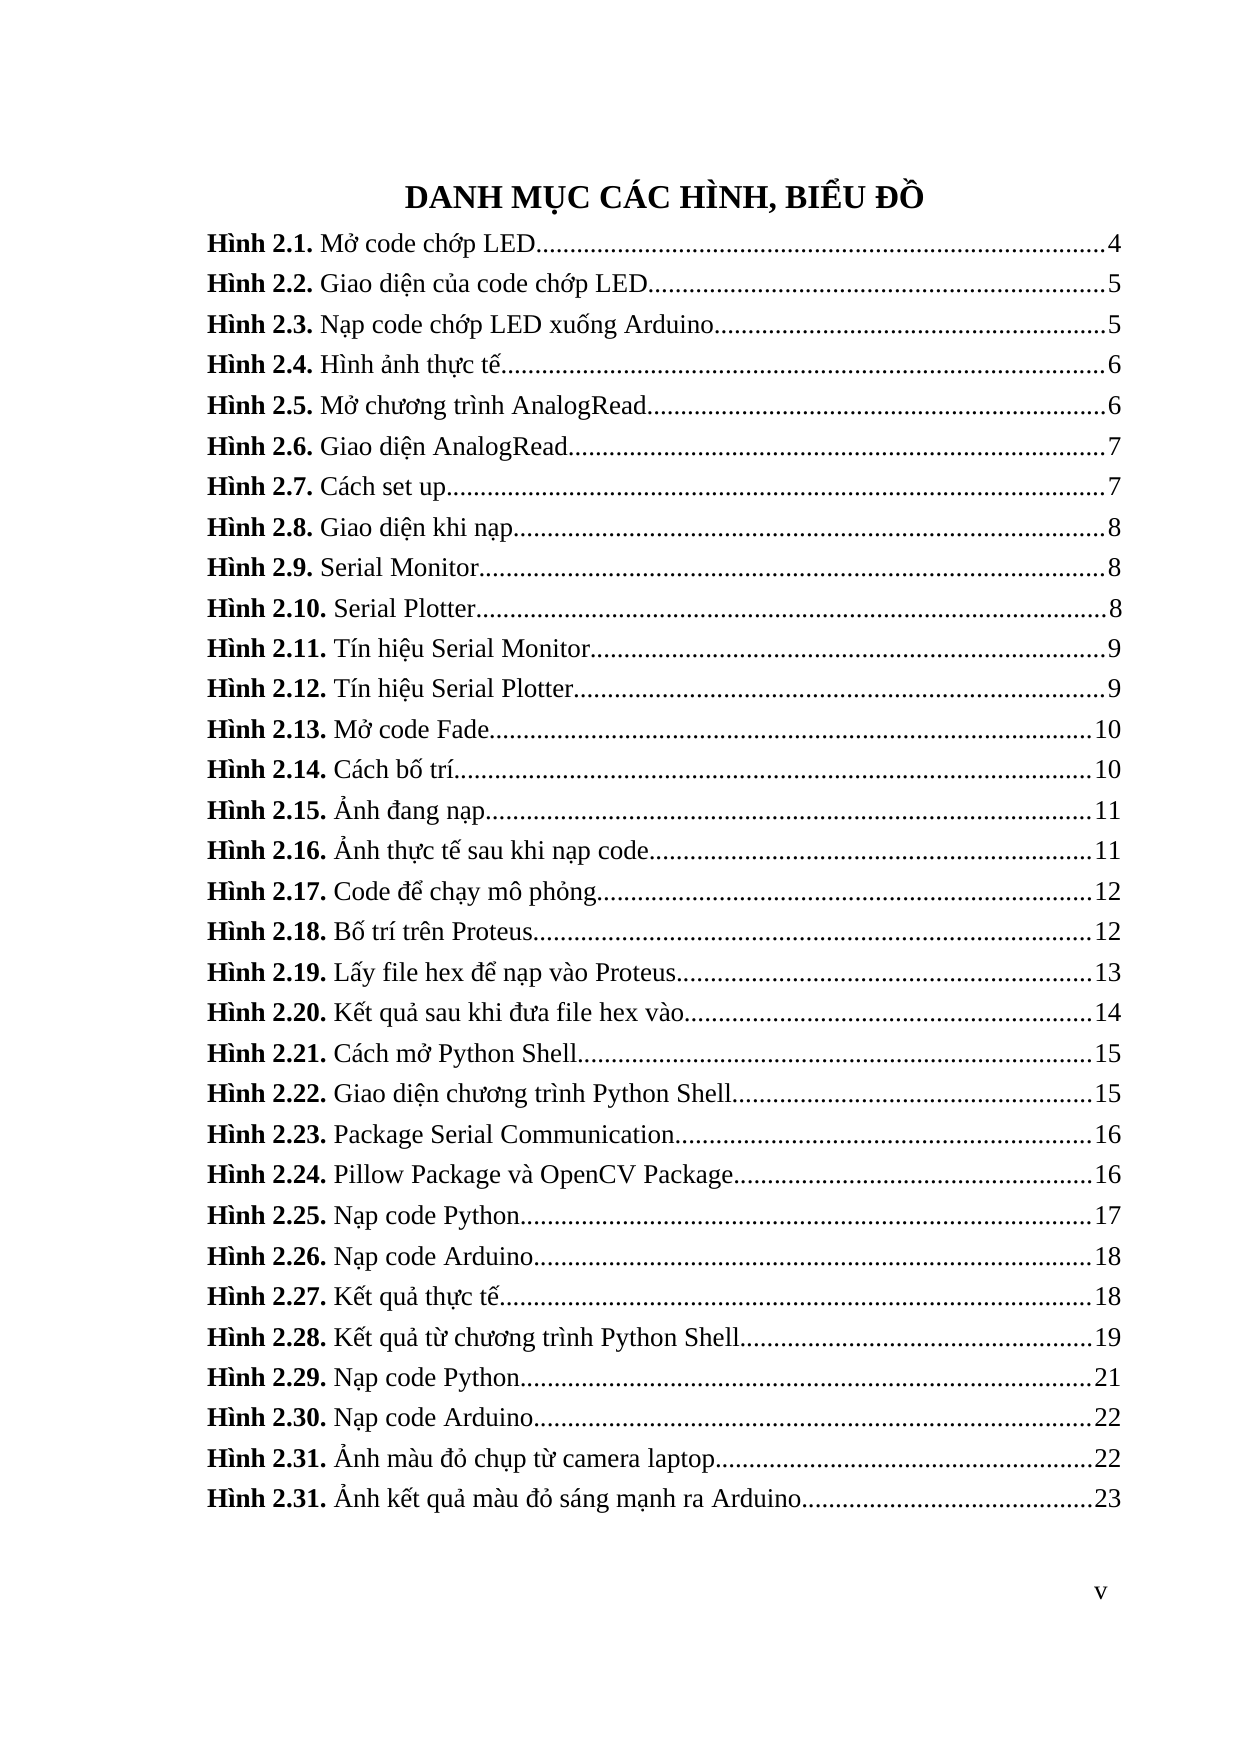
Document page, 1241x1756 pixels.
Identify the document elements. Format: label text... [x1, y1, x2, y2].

text Hình 2.28. Kết quả từ chương trình Python Shell 19 [207, 1321, 1157, 1352]
text Hình 2.26. Nạp code Arduino 18 [207, 1239, 1157, 1271]
text Hình 2.27. Kết quả thực tế 18 [207, 1280, 1157, 1311]
text Hình 2.14. Cách bố trí 10 [207, 753, 1157, 785]
text Hình 2.4. Hình ảnh thực tế 6 [207, 349, 1157, 380]
subtitle DANH MỤC CÁC HÌNH, BIỂU ĐỒ [252, 177, 1077, 215]
text Hình 2.3. Nạp code chớp LED xuống Arduino 5 [207, 308, 1157, 339]
text Hình 2.29. Nạp code Python 21 [207, 1361, 1157, 1392]
text Hình 2.8. Giao diện khi nạp 8 [207, 511, 1157, 542]
text Hình 2.5. Mở chương trình AnalogRead 6 [207, 389, 1157, 420]
text Hình 2.15. Ảnh đang nạp 11 [207, 794, 1157, 825]
text Hình 2.9. Serial Monitor 8 [207, 551, 1157, 582]
text Hình 2.22. Giao diện chương trình Python Shell 15 [207, 1078, 1157, 1109]
text Hình 2.25. Nạp code Python 17 [207, 1199, 1157, 1230]
text Hình 2.19. Lấy file hex để nạp vào Proteus 13 [207, 956, 1157, 987]
text Hình 2.16. Ảnh thực tế sau khi nạp code 11 [207, 834, 1157, 866]
text Hình 2.1. Mở code chớp LED 4 [207, 227, 1157, 258]
text Hình 2.17. Code để chạy mô phỏng 12 [207, 875, 1157, 906]
text Hình 2.12. Tín hiệu Serial Plotter 9 [207, 672, 1157, 704]
text Hình 2.23. Package Serial Communication 16 [207, 1118, 1157, 1149]
text Hình 2.31. Ảnh kết quả màu đỏ sáng mạnh ra Arduino 23 [207, 1482, 1157, 1513]
text Hình 2.7. Cách set up 7 [207, 470, 1157, 501]
text Hình 2.10. Serial Plotter 8 [207, 592, 1157, 623]
text Hình 2.20. Kết quả sau khi đưa file hex vào 14 [207, 997, 1157, 1028]
text Hình 2.21. Cách mở Python Shell 15 [207, 1037, 1157, 1068]
text Hình 2.11. Tín hiệu Serial Monitor 9 [207, 632, 1157, 663]
text Hình 2.31. Ảnh màu đỏ chụp từ camera laptop 22 [207, 1442, 1157, 1473]
text Hình 2.13. Mở code Fade 10 [207, 713, 1157, 744]
text Hình 2.30. Nạp code Arduino 22 [207, 1401, 1157, 1432]
text Hình 2.6. Giao diện AnalogRead 7 [207, 430, 1157, 461]
text Hình 2.18. Bố trí trên Proteus 12 [207, 916, 1157, 947]
text Hình 2.24. Pillow Package và OpenCV Package 16 [207, 1158, 1157, 1190]
text Hình 2.2. Giao diện của code chớp LED 5 [207, 268, 1157, 299]
